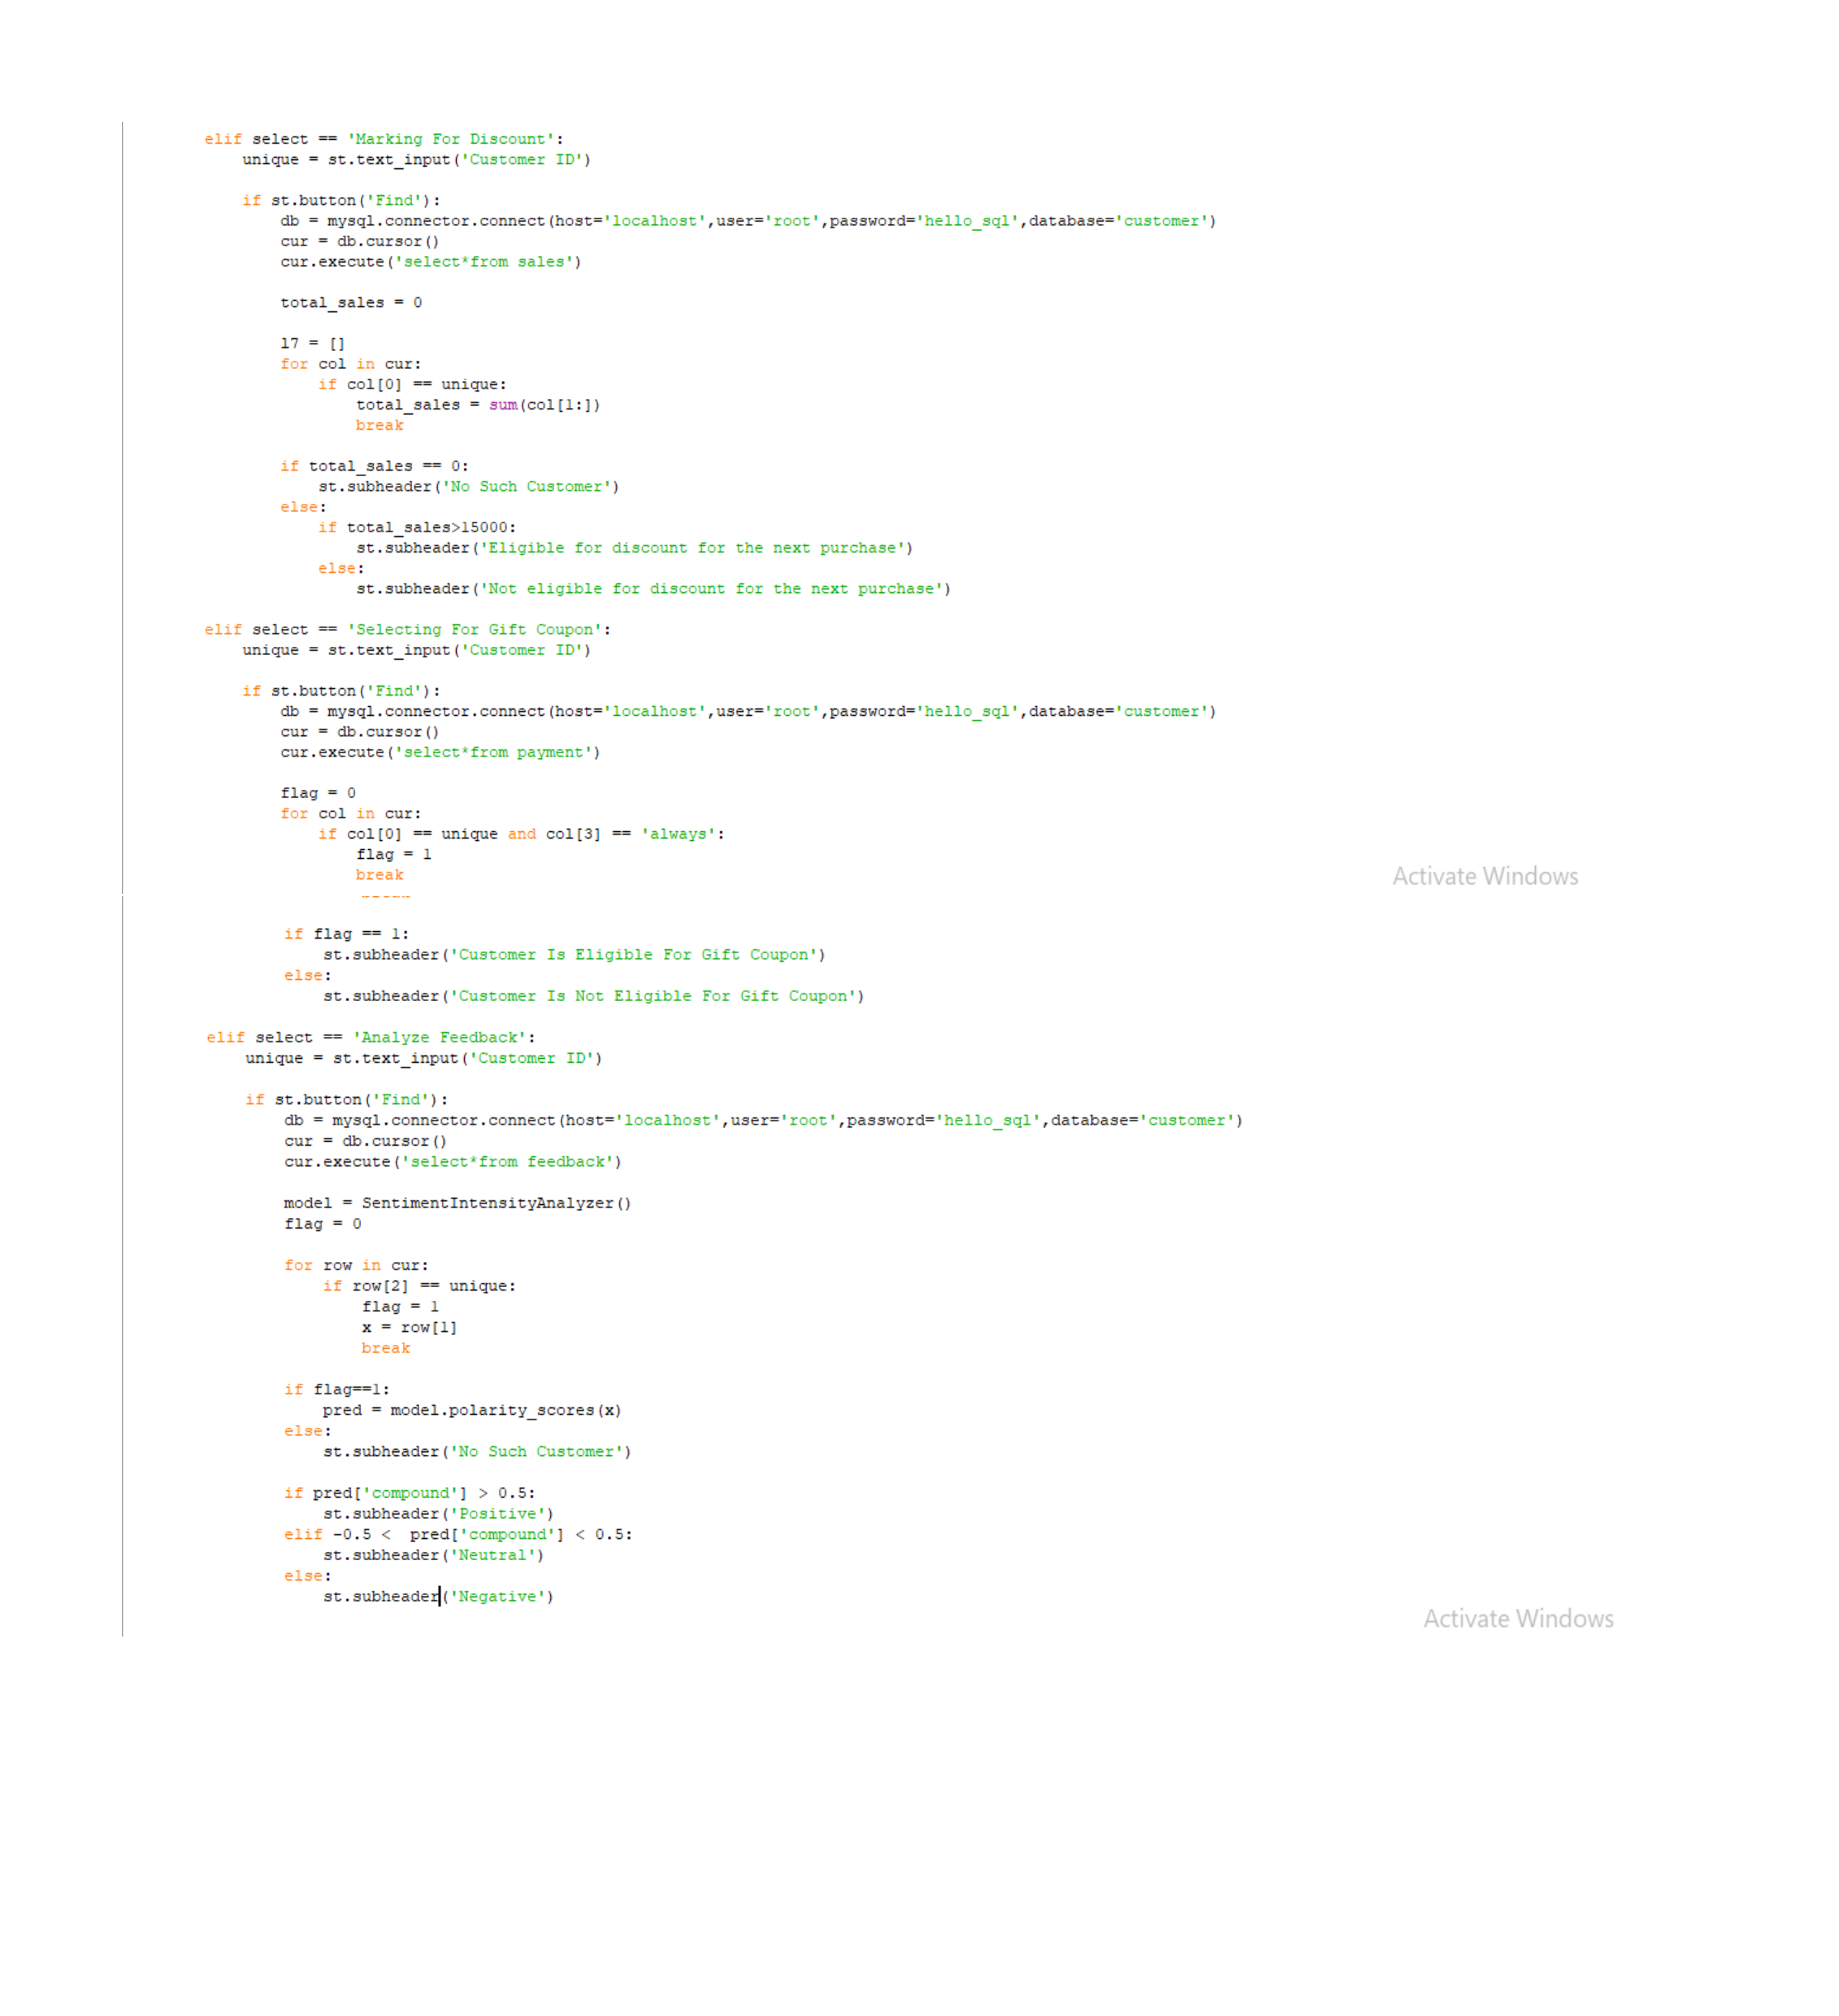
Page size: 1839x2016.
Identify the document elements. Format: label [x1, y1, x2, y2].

picture [122, 896, 1716, 1637]
picture [122, 122, 1716, 894]
